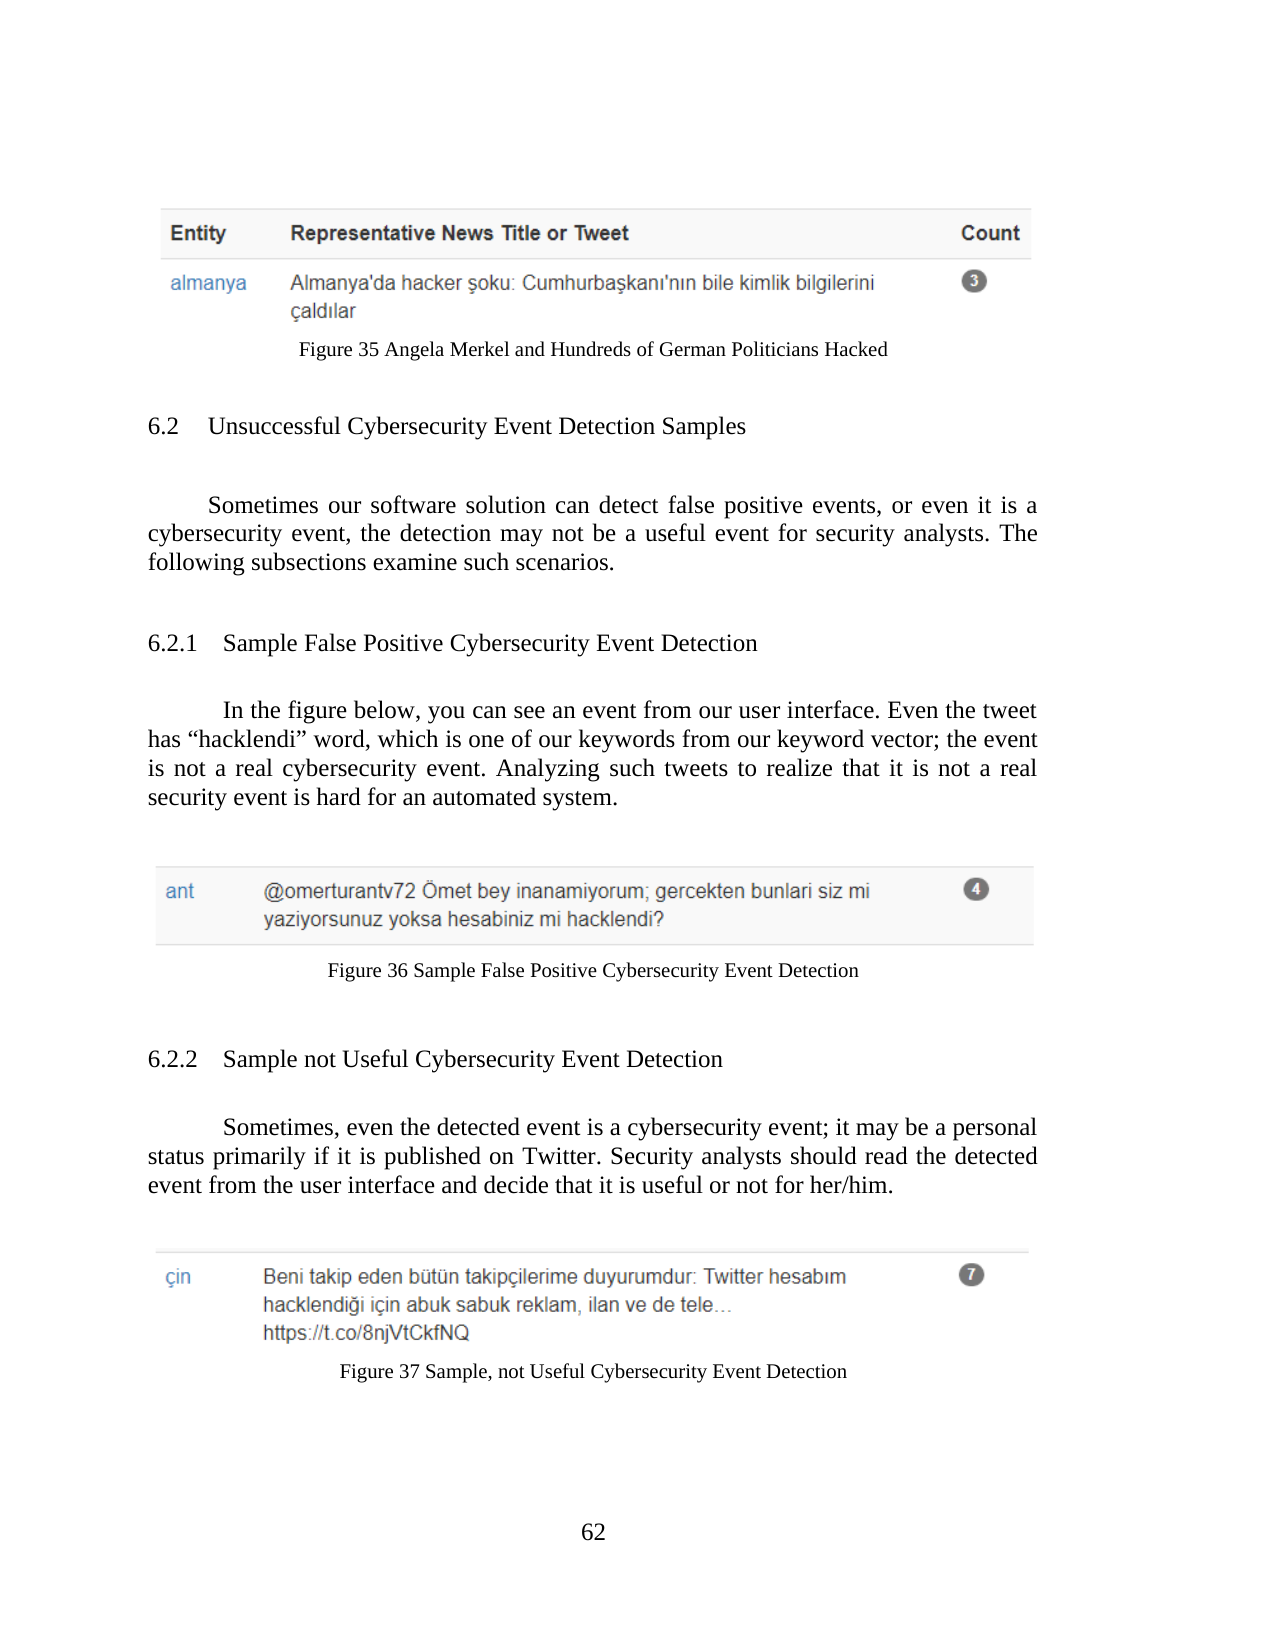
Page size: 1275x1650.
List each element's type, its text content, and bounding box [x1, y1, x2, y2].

text In the figure below, you can see an event from our user interface. Even the tweet has “hacklendi” word, which is one of our keywords from our keyword vector; the event is not a real cybersecurity event. Analyzing such tweets to realize that it is not a real security event is hard for an automated system. [148, 696, 1039, 811]
picture [147, 860, 1039, 948]
subtitle Sample not Useful Cybersecurity Event Detection [148, 1044, 1039, 1073]
subtitle Sample False Positive Cybersecurity Event Detection [148, 628, 1039, 656]
subtitle Unsuccessful Cybersecurity Event Detection Samples [148, 411, 1039, 440]
text Figure 36 Sample False Positive Cybersecurity Event Detection [148, 958, 1039, 982]
text Figure 37 Sample, not Useful Cybersecurity Event Detection [148, 1359, 1039, 1383]
picture [147, 1248, 1039, 1349]
text Figure 35 Angela Merkel and Hundreds of German Politicians Hacked [148, 337, 1039, 361]
text Sometimes our software solution can detect false positive events, or even it is a cybersecurity event, the detection may not be a useful event for security analysts. The following subsections examine such scenarios. [148, 490, 1039, 576]
picture [147, 206, 1039, 327]
text Sometimes, even the detected event is a cybersecurity event; it may be a personal status primarily if it is published on Twitter. Security analysts should read the detected event from the user interface and decide that it is useful or not for her/him. [148, 1112, 1039, 1199]
